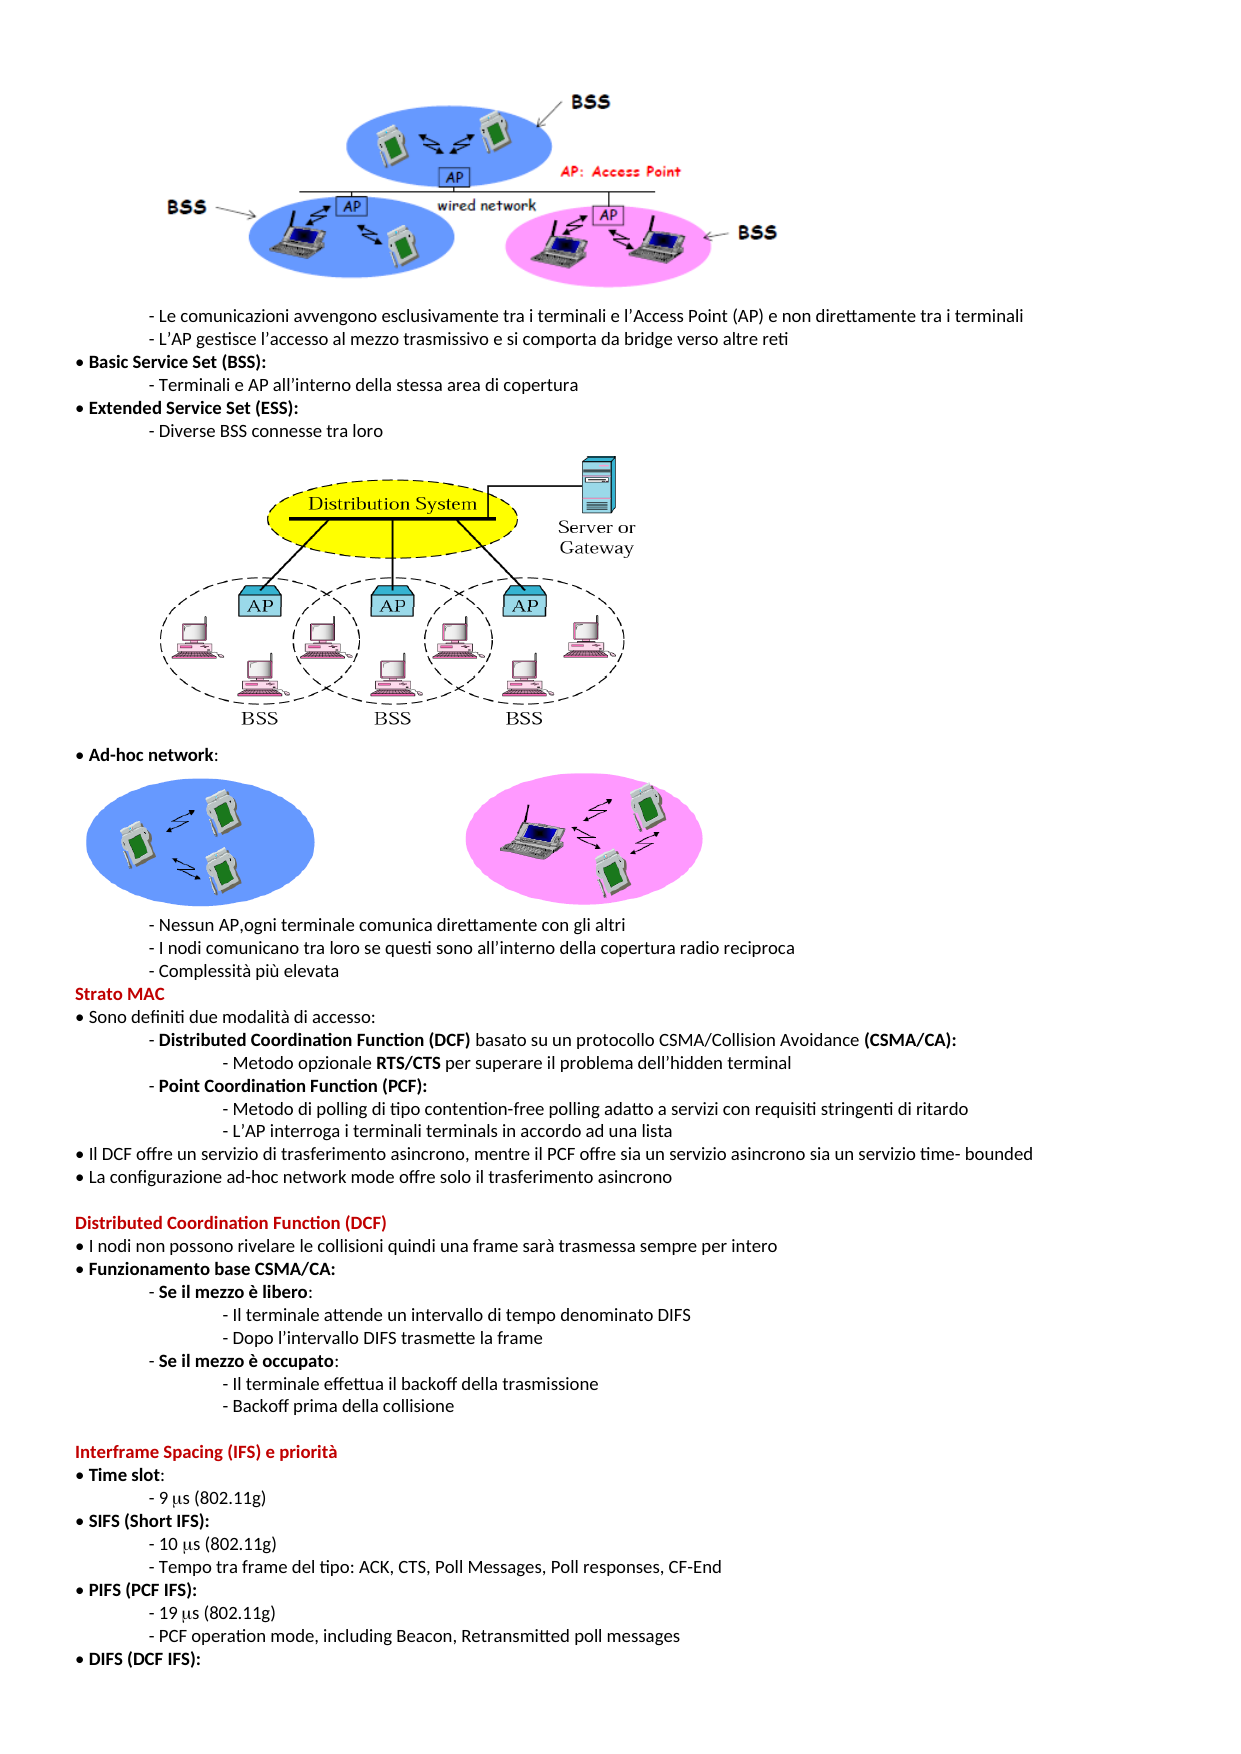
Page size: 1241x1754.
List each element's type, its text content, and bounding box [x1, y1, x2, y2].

text - I nodi comunicano tra loro se questi sono all’interno della copertura radio reciproca [75, 936, 1165, 959]
picture [148, 441, 655, 744]
text - Diverse BSS connesse tra loro [75, 419, 1165, 442]
text - Point Coordination Function (PCF): [75, 1074, 1165, 1097]
text Interframe Spacing (IFS) e priorità [75, 1441, 1165, 1463]
text - Dopo l’intervallo DIFS trasmette la frame [149, 1326, 1165, 1349]
text • PIFS (PCF IFS): [75, 1578, 1165, 1601]
text - Il terminale attende un intervallo di tempo denominato DIFS [149, 1303, 1165, 1326]
text • Sono definiti due modalità di accesso: [75, 1005, 1165, 1028]
picture [148, 75, 785, 305]
text • I nodi non possono rivelare le collisioni quindi una frame sarà trasmessa sempre per intero [75, 1234, 1165, 1257]
text - PCF operation mode, including Beacon, Retransmitted poll messages [75, 1624, 1165, 1647]
text - L’AP gestisce l’accesso al mezzo trasmissivo e si comporta da bridge verso altre reti [75, 327, 1165, 350]
text • La configurazione ad-hoc network mode offre solo il trasferimento asincrono [75, 1166, 1165, 1188]
text - Terminali e AP all’interno della stessa area di copertura [75, 373, 1165, 396]
picture [75, 766, 331, 914]
text - Complessità più elevata [75, 959, 1165, 982]
text • Time slot: [75, 1463, 1165, 1486]
text - Se il mezzo è occupato: [75, 1349, 1165, 1372]
text - Il terminale effettua il backoff della trasmissione [149, 1372, 1165, 1395]
text • Basic Service Set (BSS): [75, 350, 1165, 373]
text - 9 s (802.11g) [75, 1486, 1165, 1509]
text - 19 s (802.11g) [75, 1601, 1165, 1624]
text - 10 s (802.11g) [75, 1532, 1165, 1555]
text Distributed Coordination Function (DCF) [75, 1211, 1165, 1234]
text - Tempo tra frame del tipo: ACK, CTS, Poll Messages, Poll responses, CF-End [75, 1555, 1165, 1578]
text - Metodo opzionale RTS/CTS per superare il problema dell’hidden terminal [149, 1051, 1165, 1074]
text Strato MAC [75, 982, 1165, 1005]
picture [443, 766, 711, 914]
text • SIFS (Short IFS): [75, 1509, 1165, 1532]
text - Nessun AP,ogni terminale comunica direttamente con gli altri [75, 913, 1165, 936]
text • Extended Service Set (ESS): [75, 396, 1165, 419]
text - Se il mezzo è libero: [75, 1280, 1165, 1303]
text - Metodo di polling di tipo contention-free polling adatto a servizi con requisiti stringenti di ritardo [149, 1097, 1165, 1120]
text - L’AP interroga i terminali terminals in accordo ad una lista [149, 1120, 1165, 1143]
text • Ad-hoc network: [75, 744, 1165, 767]
text • Il DCF offre un servizio di trasferimento asincrono, mentre il PCF offre sia un servizio asincrono sia un servizio time- bounded [75, 1143, 1165, 1166]
text - Backoff prima della collisione [149, 1395, 1165, 1418]
text • Funzionamento base CSMA/CA: [75, 1257, 1165, 1280]
text - Le comunicazioni avvengono esclusivamente tra i terminali e l’Access Point (AP) e non direttamente tra i terminali [75, 304, 1165, 327]
text - Distributed Coordination Function (DCF) basato su un protocollo CSMA/Collision Avoidance (CSMA/CA): [75, 1028, 1165, 1051]
text • DIFS (DCF IFS): [75, 1647, 1165, 1670]
